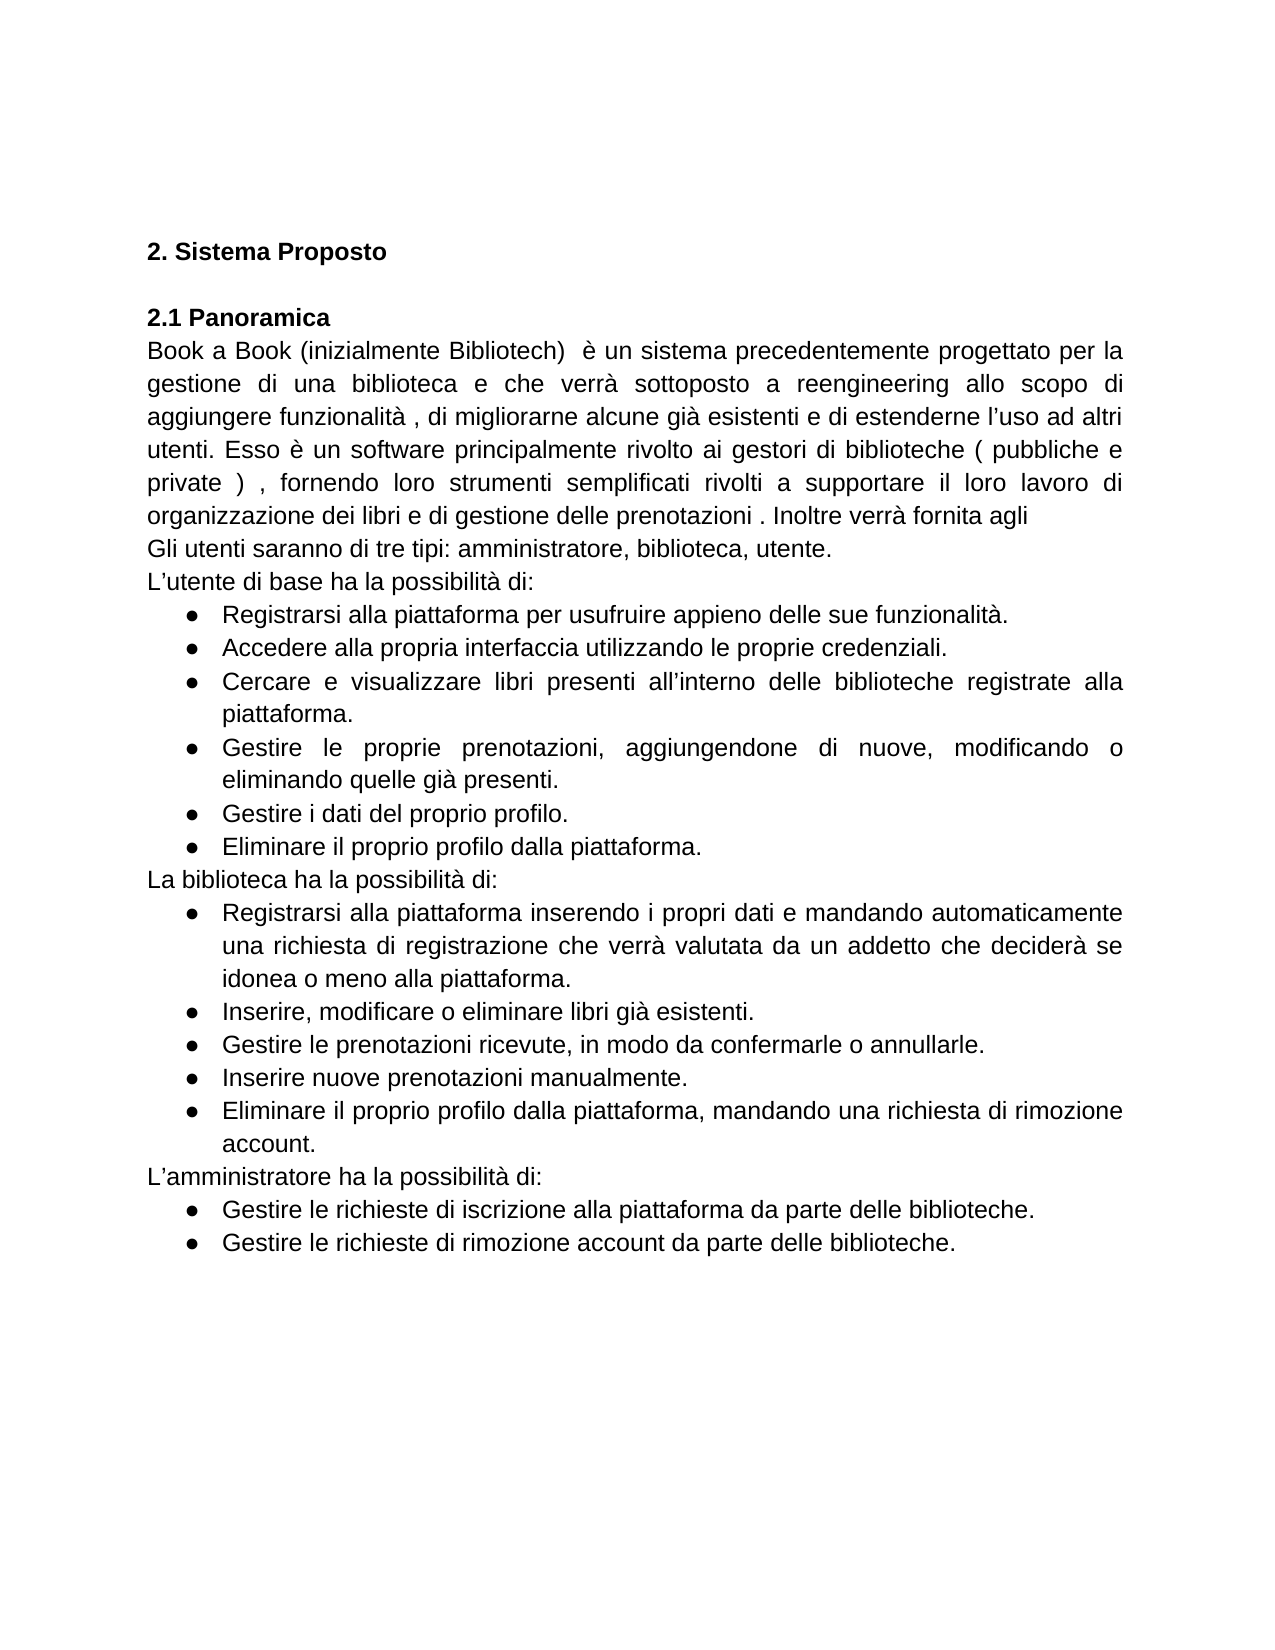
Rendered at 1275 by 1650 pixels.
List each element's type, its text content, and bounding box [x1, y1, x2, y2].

list Gestire i dati del proprio profilo. [184, 798, 1125, 827]
text L’utente di base ha la possibilità di: [147, 567, 1125, 596]
list Gestire le proprie prenotazioni, aggiungendone di nuove, modificando o eliminando quelle già presenti. [184, 732, 1125, 794]
list Inserire, modificare o eliminare libri già esistenti. [184, 997, 1125, 1025]
text 2. Sistema Proposto [147, 237, 1125, 266]
text La biblioteca ha la possibilità di: [147, 864, 1125, 893]
list Gestire le richieste di rimozione account da parte delle biblioteche. [184, 1228, 1125, 1257]
list Eliminare il proprio profilo dalla piattaforma, mandando una richiesta di rimozione account. [184, 1096, 1125, 1157]
text Book a Book (inizialmente Bibliotech) è un sistema precedentemente progettato per la gestione di una biblioteca e che verrà sottoposto a reengineering allo scopo di aggiungere funzionalità , di migliorarne alcune già esistenti e di estenderne l’uso ad altri utenti. Esso è un software principalmente rivolto ai gestori di biblioteche ( pubbliche e private ) , fornendo loro strumenti semplificati rivolti a supportare il loro lavoro di organizzazione dei libri e di gestione delle prenotazioni . Inoltre verrà fornita agli [147, 336, 1125, 530]
list Accedere alla propria interfaccia utilizzando le proprie credenziali. [184, 633, 1125, 662]
list Cercare e visualizzare libri presenti all’interno delle biblioteche registrate alla piattaforma. [184, 666, 1125, 728]
list Gestire le richieste di iscrizione alla piattaforma da parte delle biblioteche. [184, 1195, 1125, 1223]
text L’amministratore ha la possibilità di: [147, 1162, 1125, 1191]
list Eliminare il proprio profilo dalla piattaforma. [184, 832, 1125, 860]
list Gestire le prenotazioni ricevute, in modo da confermarle o annullarle. [184, 1030, 1125, 1058]
list Inserire nuove prenotazioni manualmente. [184, 1063, 1125, 1091]
list Registrarsi alla piattaforma inserendo i propri dati e mandando automaticamente una richiesta di registrazione che verrà valutata da un addetto che deciderà se idonea o meno alla piattaforma. [184, 898, 1125, 992]
text Gli utenti saranno di tre tipi: amministratore, biblioteca, utente. [147, 534, 1125, 563]
list Registrarsi alla piattaforma per usufruire appieno delle sue funzionalità. [184, 600, 1125, 629]
text 2.1 Panoramica [147, 303, 1125, 332]
